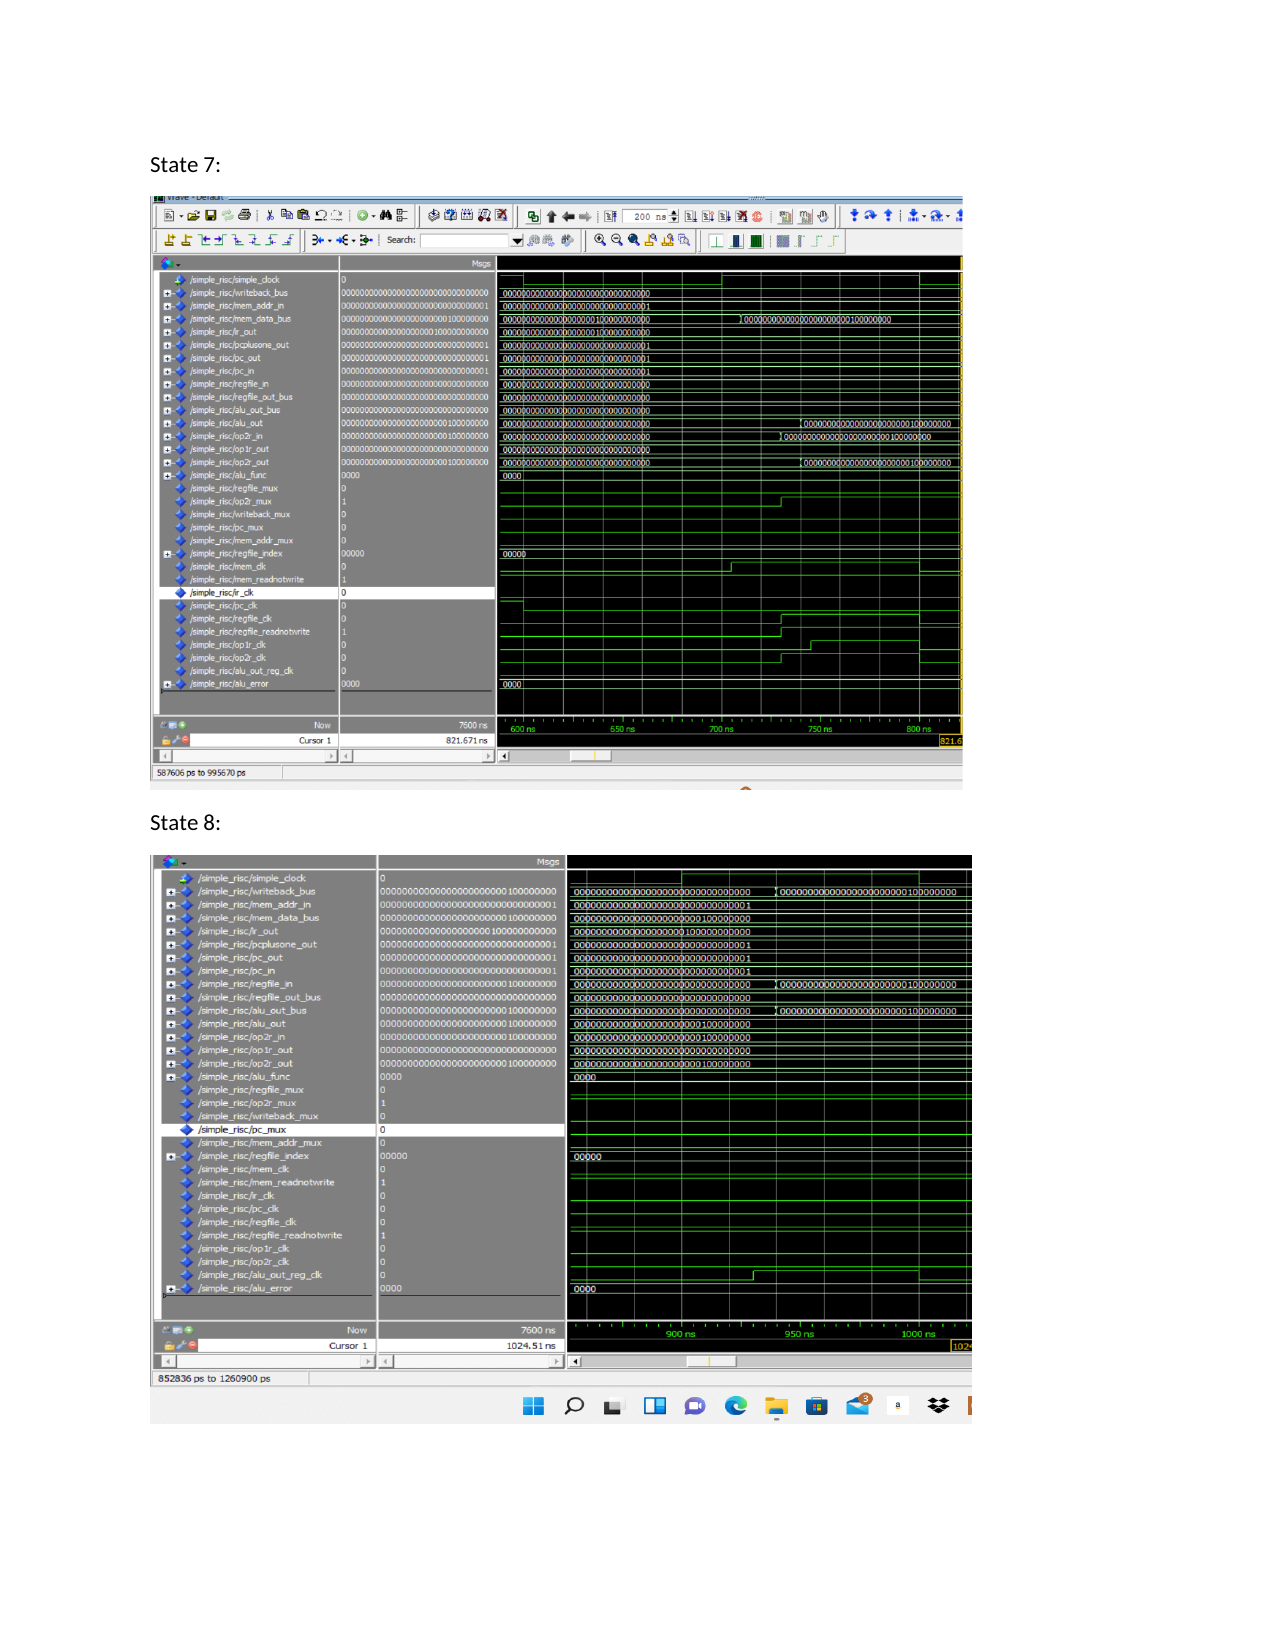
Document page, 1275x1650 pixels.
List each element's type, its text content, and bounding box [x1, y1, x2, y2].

text State 8: [150, 808, 1125, 837]
picture [150, 196, 963, 790]
picture [150, 855, 972, 1424]
text State 7: [150, 150, 1125, 178]
